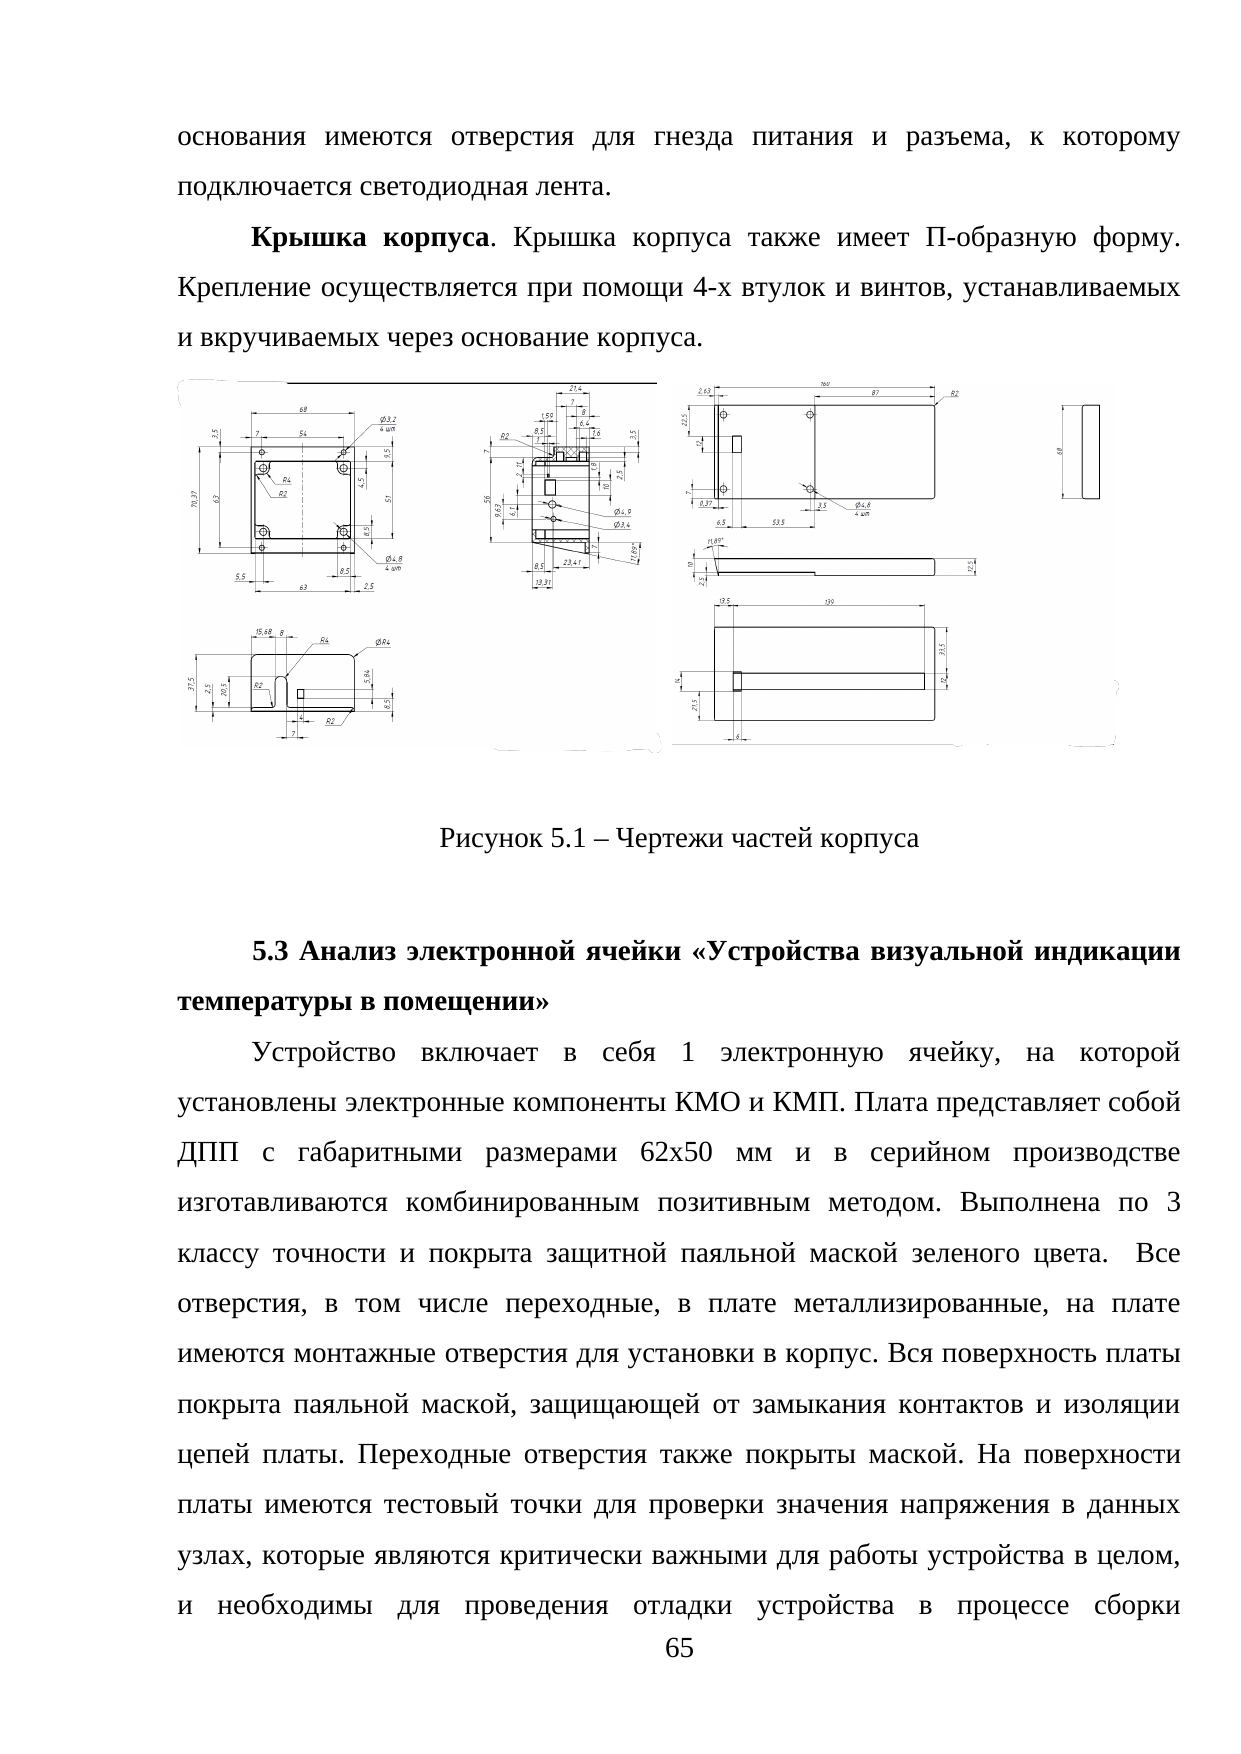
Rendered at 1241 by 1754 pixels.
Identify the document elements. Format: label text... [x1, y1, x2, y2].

picture [177, 379, 662, 753]
picture [671, 382, 1119, 747]
subtitle 5.3 Анализ электронной ячейки «Устройства визуальной индикации температуры в помещении» [177, 933, 1182, 1017]
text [177, 118, 1182, 202]
text Рисунок 5.1 – Чертежи частей корпуса [177, 820, 1182, 853]
text Крышка корпуса. Крышка корпуса также имеет П-образную форму. Крепление осуществляется при помощи 4-х втулок и винтов, устанавливаемых и вкручиваемых через основание корпуса. [177, 219, 1182, 353]
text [177, 1034, 1182, 1621]
